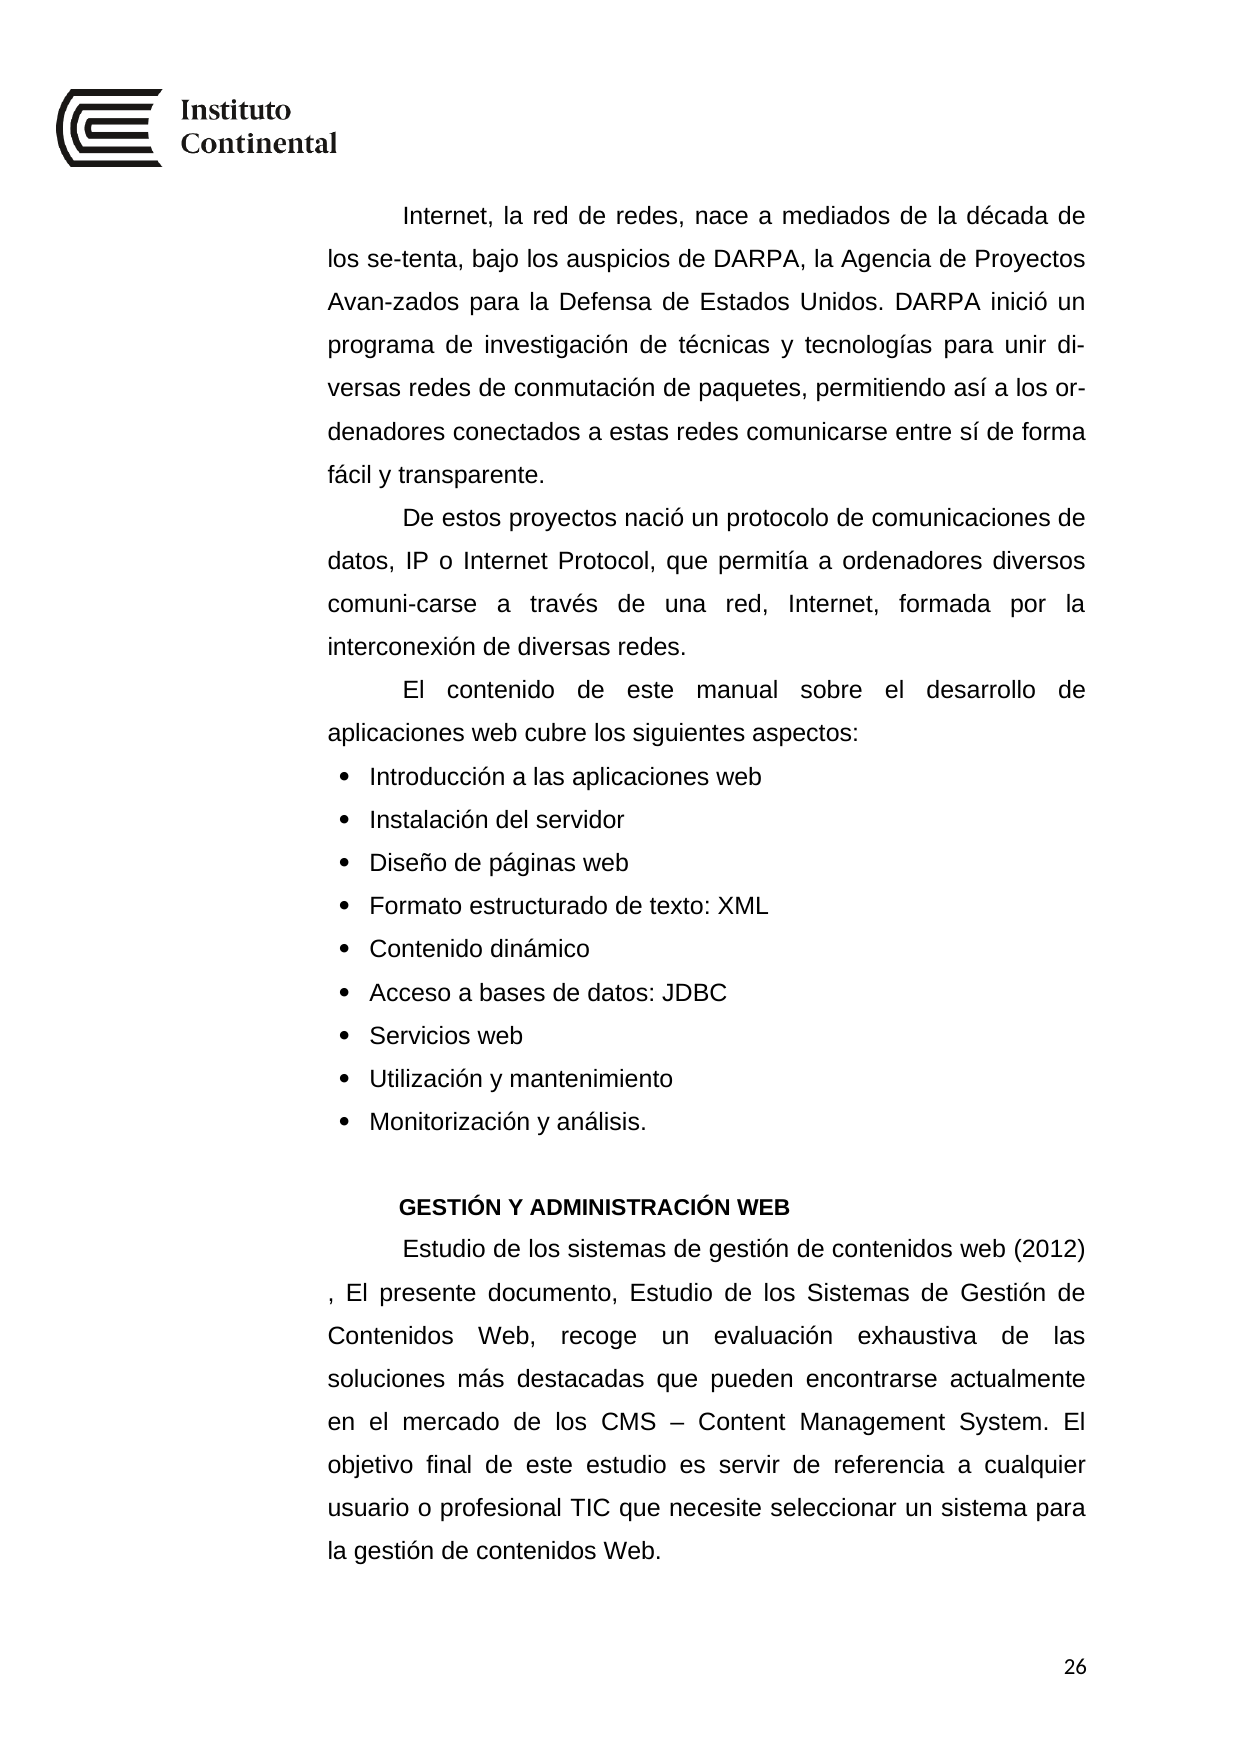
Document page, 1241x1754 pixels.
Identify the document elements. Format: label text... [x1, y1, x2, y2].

text GESTIÓN Y ADMINISTRACIÓN WEB [177, 1194, 1087, 1220]
text Estudio de los sistemas de gestión de contenidos web (2012) , El presente documento, Estudio de los Sistemas de Gestión de Contenidos Web, recoge un evaluación exhaustiva de las soluciones más destacadas que pueden encontrarse actualmente en el mercado de los CMS – Content Management System. El objetivo final de este estudio es servir de referencia a cualquier usuario o profesional TIC que necesite seleccionar un sistema para la gestión de contenidos Web. [327, 1234, 1087, 1565]
list Introducción a las aplicaciones web [340, 761, 1087, 790]
list Utilización y mantenimiento [340, 1064, 1087, 1093]
text Internet, la red de redes, nace a mediados de la década de los se-tenta, bajo los auspicios de DARPA, la Agencia de Proyectos Avan-zados para la Defensa de Estados Unidos. DARPA inició un programa de investigación de técnicas y tecnologías para unir di-versas redes de conmutación de paquetes, permitiendo así a los or-denadores conectados a estas redes comunicarse entre sí de forma fácil y transparente. [327, 201, 1087, 488]
list Acceso a bases de datos: JDBC [340, 978, 1087, 1006]
list Diseño de páginas web [340, 848, 1087, 877]
list Instalación del servidor [340, 805, 1087, 833]
list Formato estructurado de texto: XML [340, 891, 1087, 920]
list Servicios web [340, 1021, 1087, 1050]
text El contenido de este manual sobre el desarrollo de aplicaciones web cubre los siguientes aspectos: [327, 675, 1087, 747]
list Contenido dinámico [340, 934, 1087, 963]
picture [56, 89, 337, 167]
list Monitorización y análisis. [340, 1107, 1087, 1136]
text De estos proyectos nació un protocolo de comunicaciones de datos, IP o Internet Protocol, que permitía a ordenadores diversos comuni-carse a través de una red, Internet, formada por la interconexión de diversas redes. [327, 503, 1087, 661]
